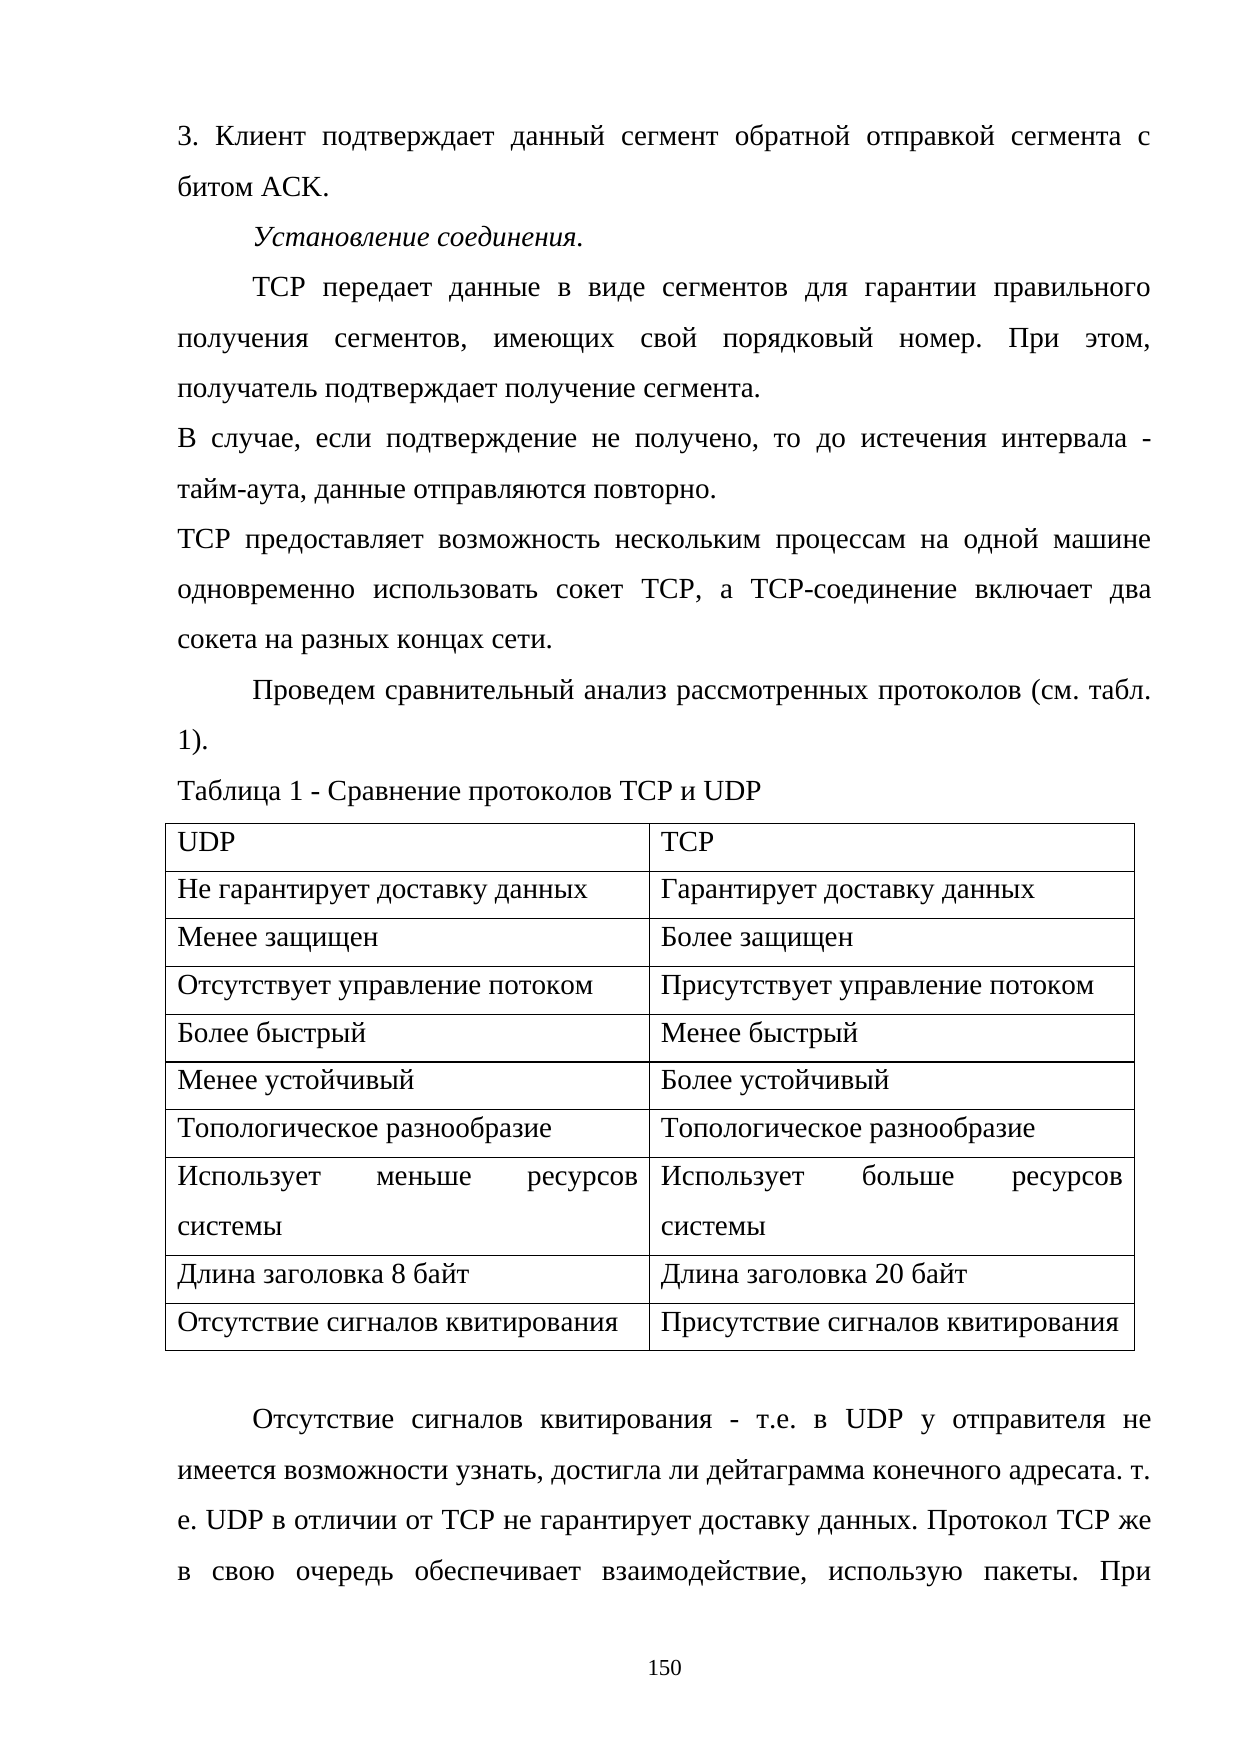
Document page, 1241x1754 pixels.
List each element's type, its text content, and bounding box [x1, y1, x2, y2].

text Проведем сравнительный анализ рассмотренных протоколов (см. табл. 1). [177, 672, 1152, 756]
table_cell Присутствует управление потоком [650, 967, 1134, 1014]
table_cell Отсутствие сигналов квитирования [166, 1304, 649, 1350]
table_cell Использует больше ресурсов системы [650, 1158, 1134, 1255]
table_header TCP [650, 824, 1134, 871]
table_cell Более устойчивый [650, 1063, 1134, 1109]
text Таблица 1 - Cравнение протоколов TCP и UDP [177, 773, 1152, 806]
table_cell Гарантирует доставку данных [650, 872, 1134, 918]
table_cell Менее быстрый [650, 1015, 1134, 1061]
table_cell Более защищен [650, 919, 1134, 966]
text В случае, если подтверждение не получено, то до истечения интервала - тайм-аута, данные отправляются повторно. [177, 420, 1152, 504]
table_cell Топологическое разнообразие [166, 1110, 649, 1157]
table_cell Использует меньше ресурсов системы [166, 1158, 649, 1255]
table_cell Присутствие сигналов квитирования [650, 1304, 1134, 1350]
table_header UDP [166, 824, 649, 871]
text TCP передает данные в виде сегментов для гарантии правильного получения сегментов, имеющих свой порядковый номер. При этом, получатель подтверждает получение сегмента. [177, 269, 1152, 404]
table_cell Менее устойчивый [166, 1063, 649, 1109]
table_cell Менее защищен [166, 919, 649, 966]
text TCP предоставляет возможность нескольким процессам на одной машине одновременно использовать сокет TCP, а TCP-соединение включает два сокета на разных концах сети. [177, 521, 1152, 655]
table_cell Более быстрый [166, 1015, 649, 1061]
table_cell Топологическое разнообразие [650, 1110, 1134, 1157]
table_cell Отсутствует управление потоком [166, 967, 649, 1014]
table_cell Длина заголовка 8 байт [166, 1256, 649, 1303]
table_cell Длина заголовка 20 байт [650, 1256, 1134, 1303]
text Установление соединения. [177, 219, 1152, 253]
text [177, 1402, 1152, 1586]
table_cell Не гарантирует доставку данных [166, 872, 649, 918]
text 3. Клиент подтверждает данный сегмент обратной отправкой сегмента с битом ACK. [177, 118, 1152, 202]
